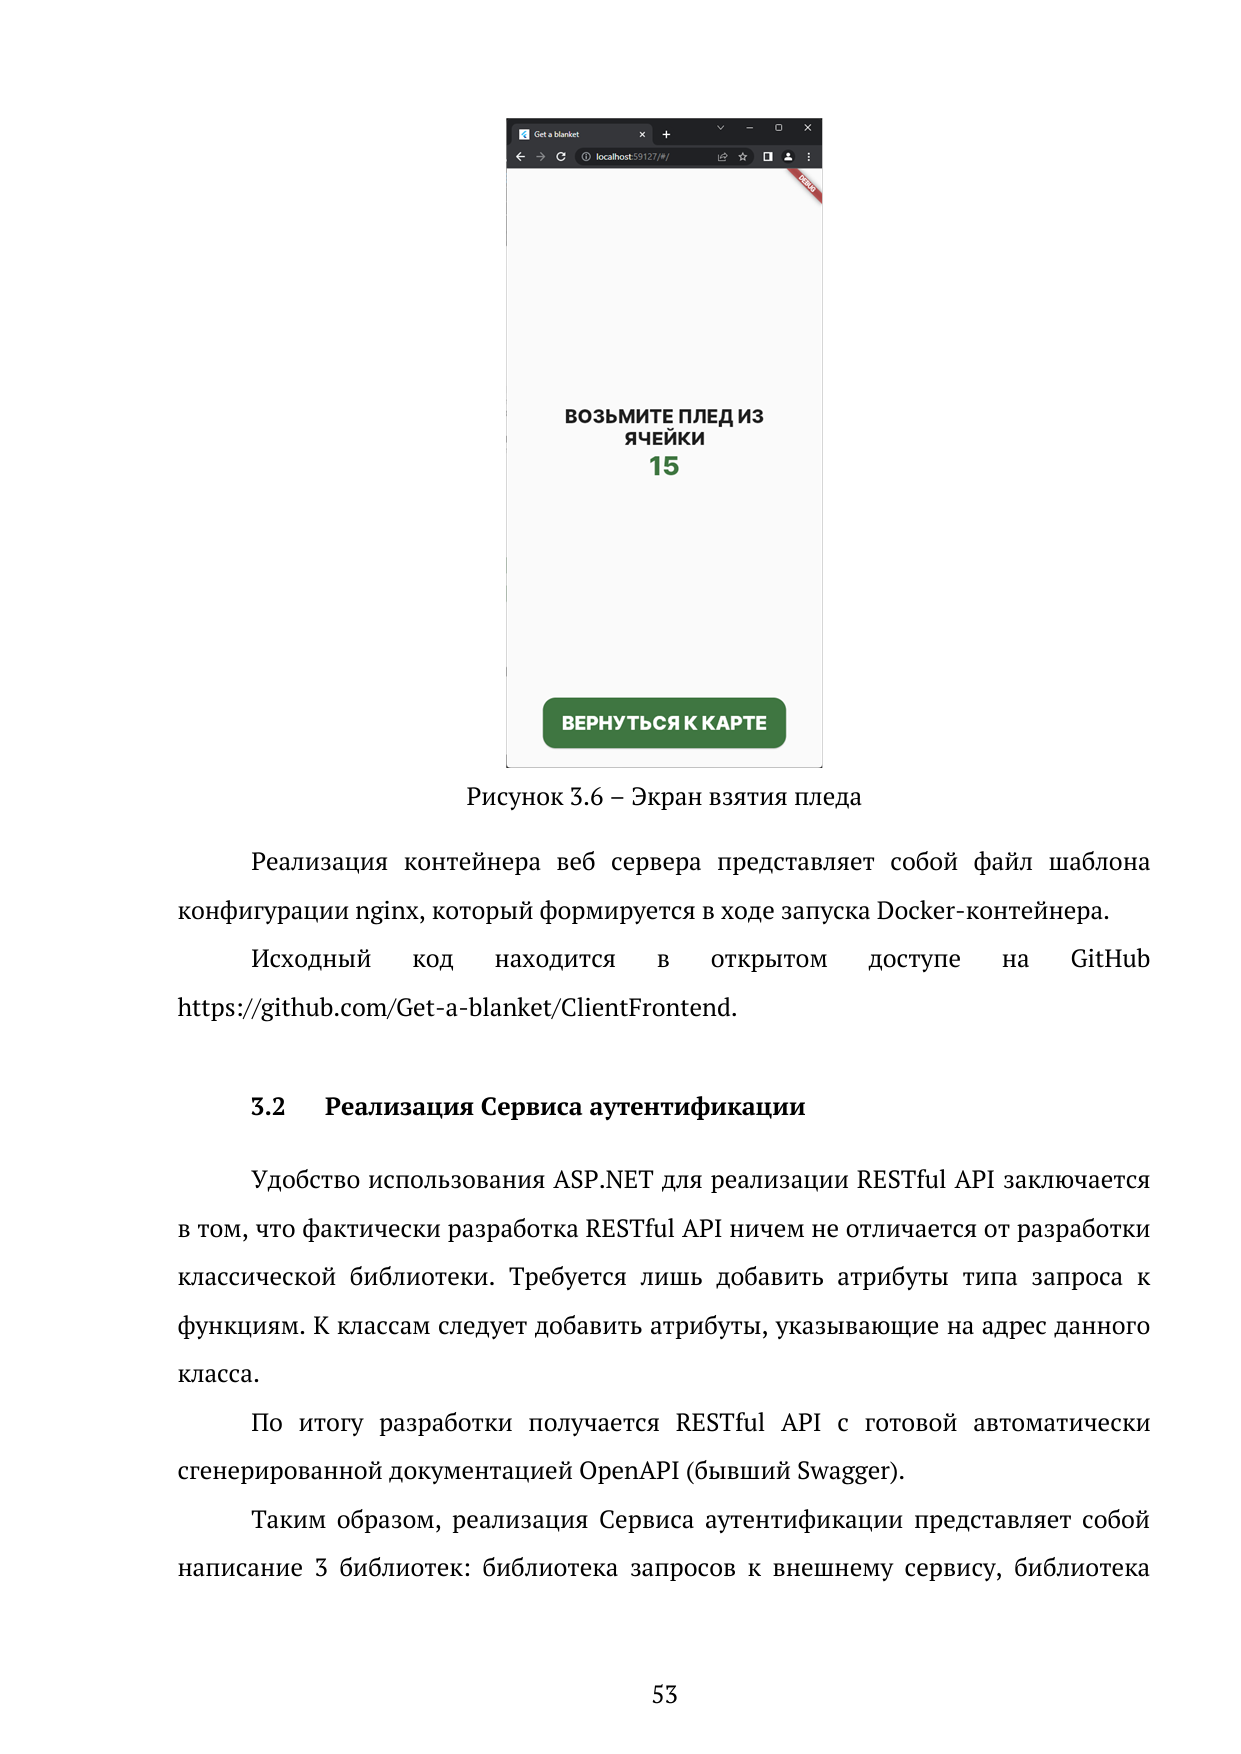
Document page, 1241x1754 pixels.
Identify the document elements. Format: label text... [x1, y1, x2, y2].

text Реализация контейнера веб сервера представляет собой файл шаблона конфигурации nginx, который формируется в ходе запуска Docker-контейнера. [177, 845, 1152, 926]
text Рисунок 3.6 – Экран взятия пледа [177, 780, 1152, 813]
text По итогу разработки получается RESTful API с готовой автоматически сгенерированной документацией OpenAPI (бывший Swagger). [177, 1406, 1152, 1487]
subtitle Реализация Сервиса аутентификации [250, 1089, 1152, 1122]
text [177, 1503, 1152, 1584]
text Удобство использования ASP.NET для реализации RESTful API заключается в том, что фактически разработка RESTful API ничем не отличается от разработки классической библиотеки. Требуется лишь добавить атрибуты типа запроса к функциям. К классам следует добавить атрибуты, указывающие на адрес данного класса. [177, 1163, 1152, 1390]
picture [506, 118, 823, 768]
text Исходный код находится в открытом доступе на GitHub https://github.com/Get-a-blanket/ClientFrontend. [177, 942, 1152, 1023]
